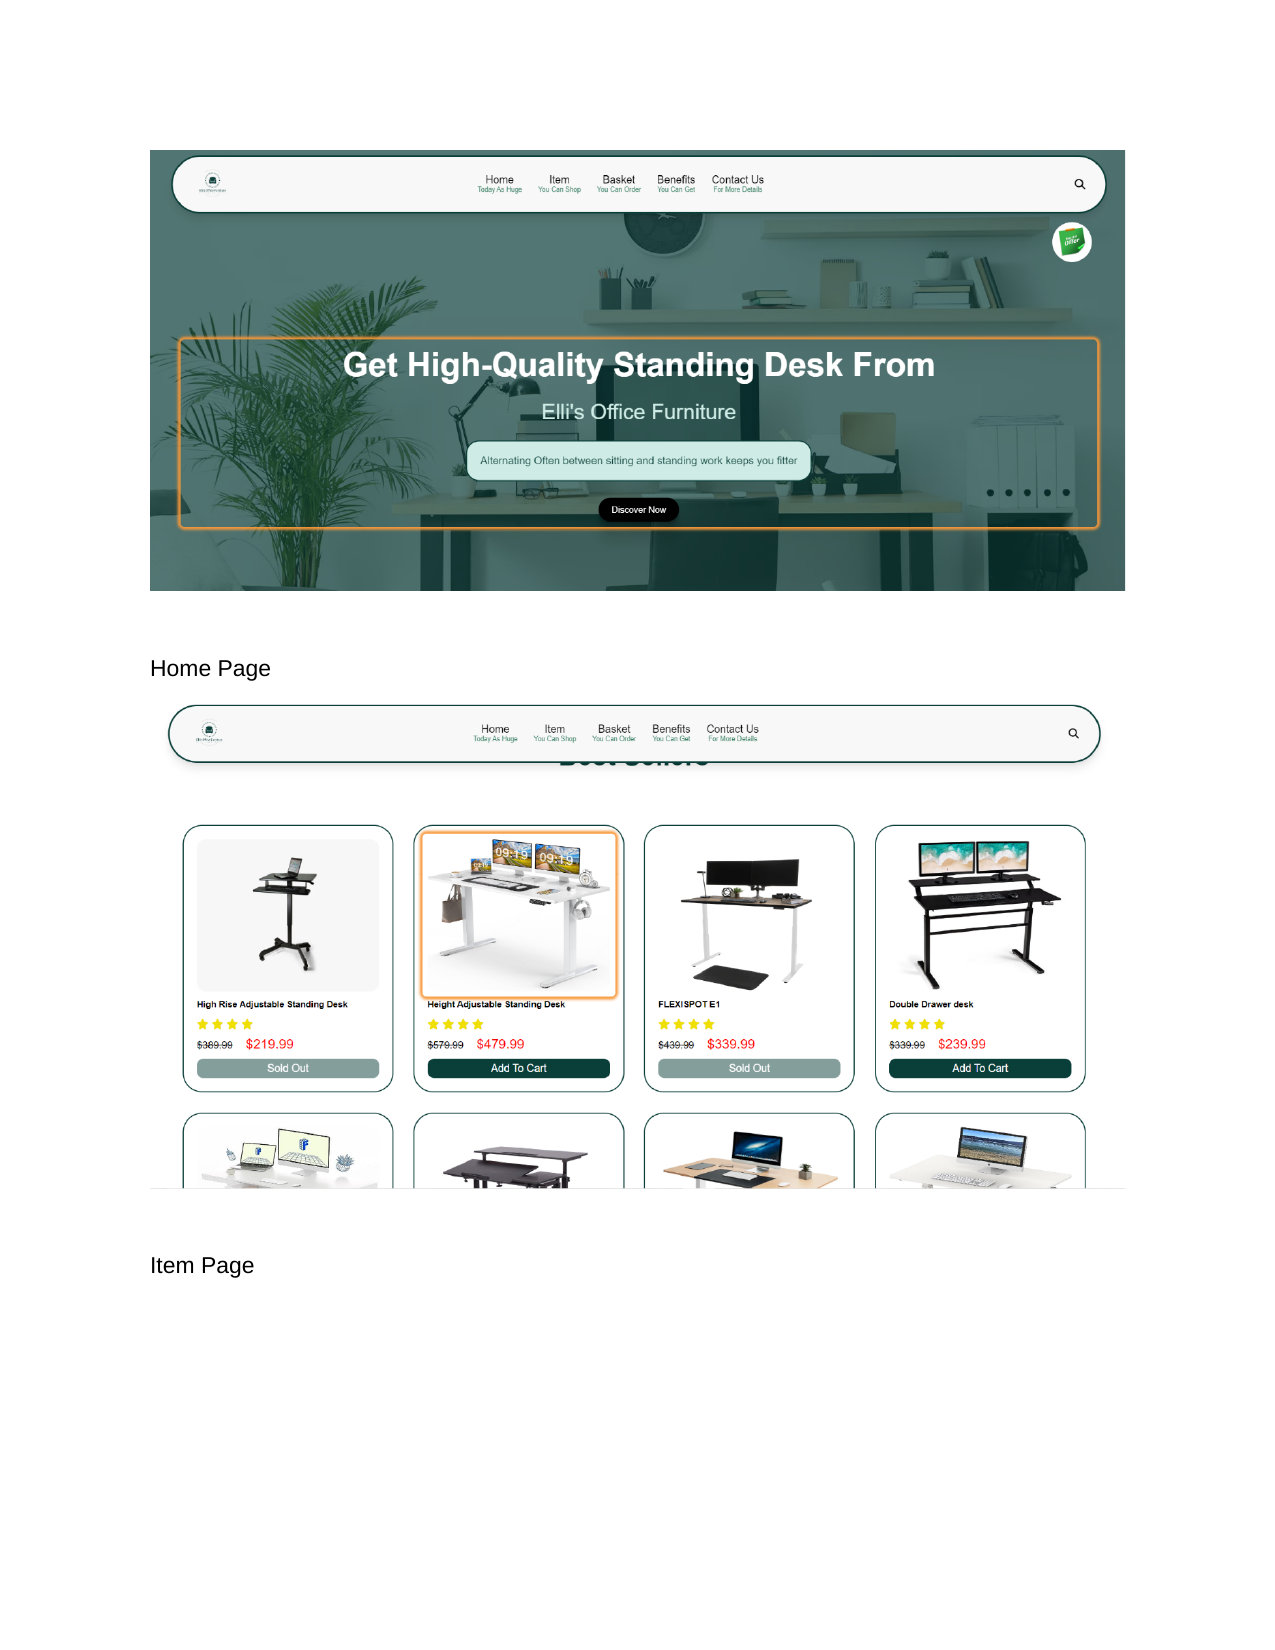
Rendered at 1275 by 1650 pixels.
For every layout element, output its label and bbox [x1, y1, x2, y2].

picture [150, 699, 1125, 1189]
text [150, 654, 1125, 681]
picture [150, 150, 1125, 591]
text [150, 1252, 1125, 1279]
